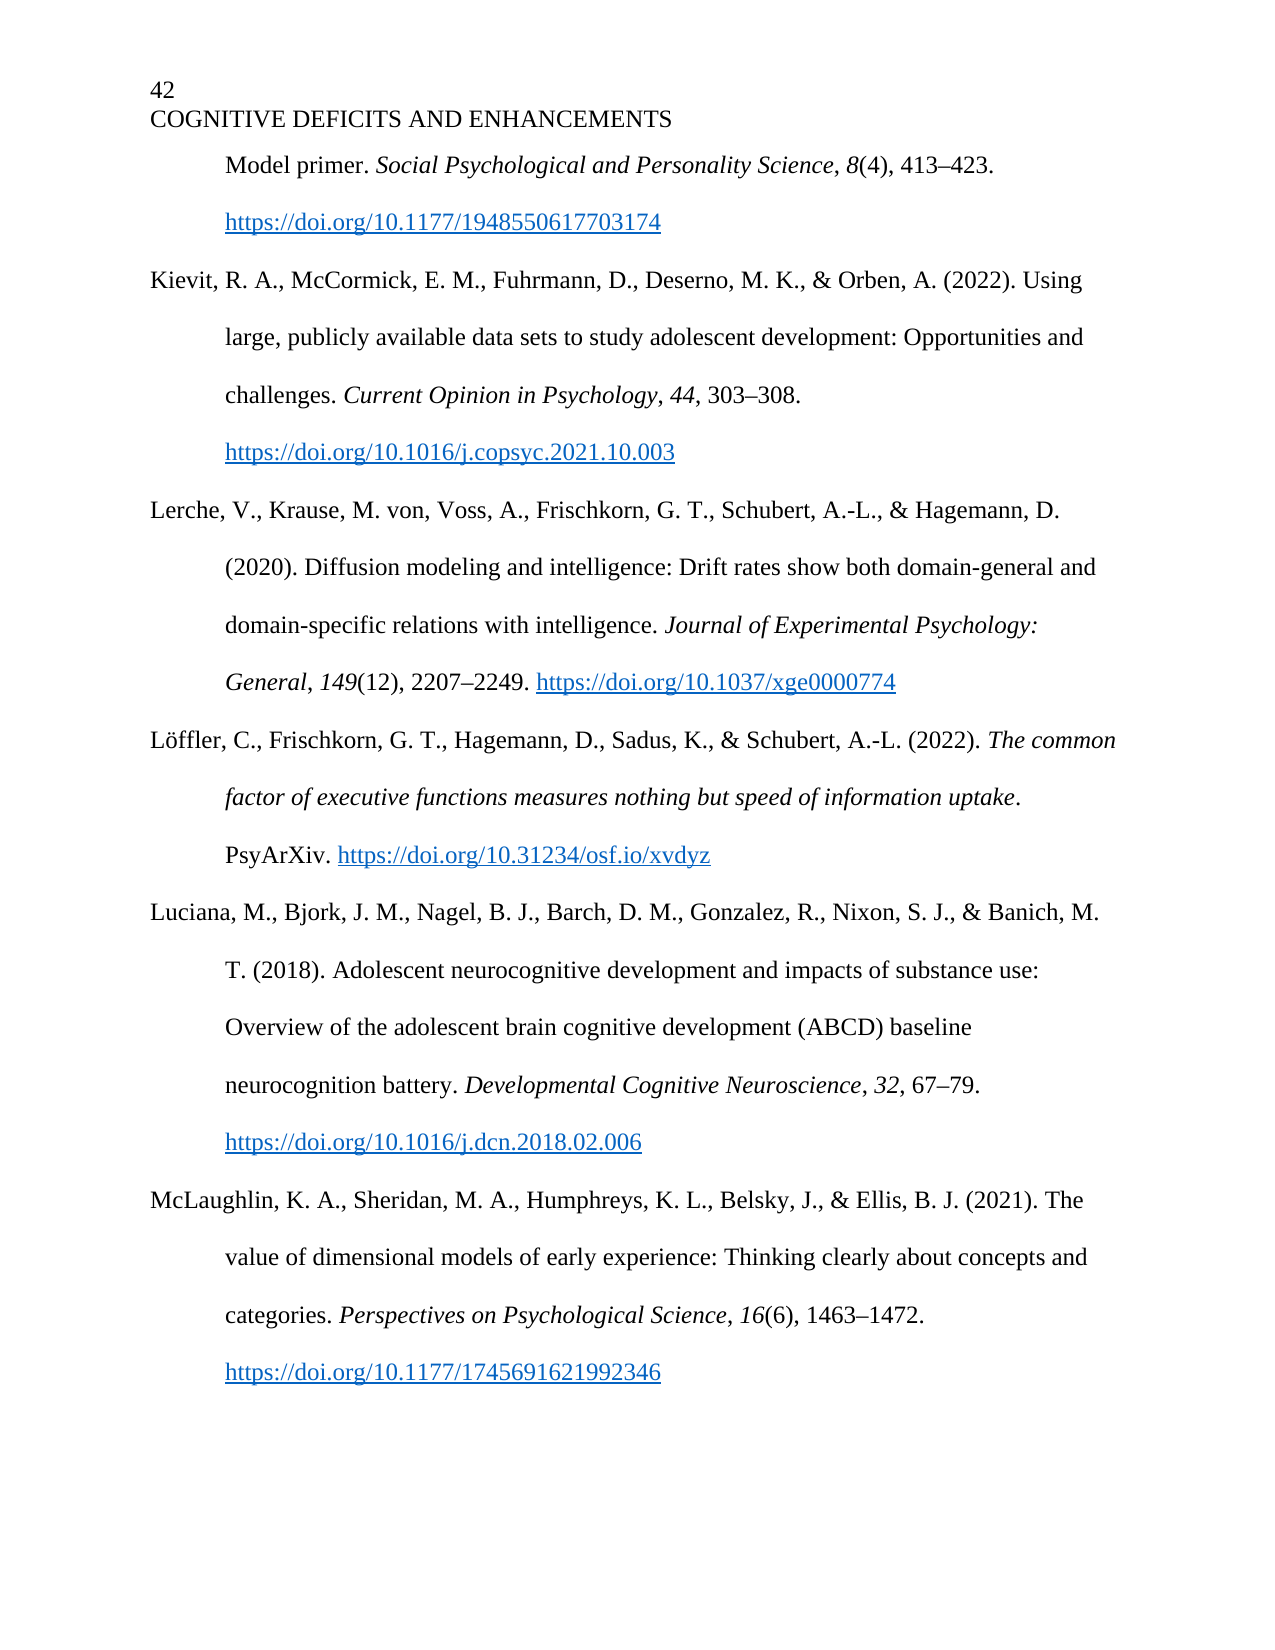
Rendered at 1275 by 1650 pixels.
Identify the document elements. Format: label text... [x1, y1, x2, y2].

text McLaughlin, K. A., Sheridan, M. A., Humphreys, K. L., Belsky, J., & Ellis, B. J. (2021). The value of dimensional models of early experience: Thinking clearly about concepts and categories. Perspectives on Psychological Science, 16(6), 1463–1472. https://doi.org/10.1177/1745691621992346 [150, 1185, 1125, 1386]
text Löffler, C., Frischkorn, G. T., Hagemann, D., Sadus, K., & Schubert, A.-L. (2022). The common factor of executive functions measures nothing but speed of information uptake. PsyArXiv. https://doi.org/10.31234/osf.io/xvdyz [150, 725, 1125, 869]
text Lerche, V., Krause, M. von, Voss, A., Frischkorn, G. T., Schubert, A.-L., & Hagemann, D. (2020). Diffusion modeling and intelligence: Drift rates show both domain-general and domain-specific relations with intelligence. Journal of Experimental Psychology: General, 149(12), 2207–2249. https://doi.org/10.1037/xge0000774 [150, 495, 1125, 696]
text Luciana, M., Bjork, J. M., Nagel, B. J., Barch, D. M., Gonzalez, R., Nixon, S. J., & Banich, M. T. (2018). Adolescent neurocognitive development and impacts of substance use: Overview of the adolescent brain cognitive development (ABCD) baseline neurocognition battery. Developmental Cognitive Neuroscience, 32, 67–79. https://doi.org/10.1016/j.dcn.2018.02.006 [150, 897, 1125, 1156]
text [150, 150, 1125, 236]
text Kievit, R. A., McCormick, E. M., Fuhrmann, D., Deserno, M. K., & Orben, A. (2022). Using large, publicly available data sets to study adolescent development: Opportunities and challenges. Current Opinion in Psychology, 44, 303–308. https://doi.org/10.1016/j.copsyc.2021.10.003 [150, 265, 1125, 466]
